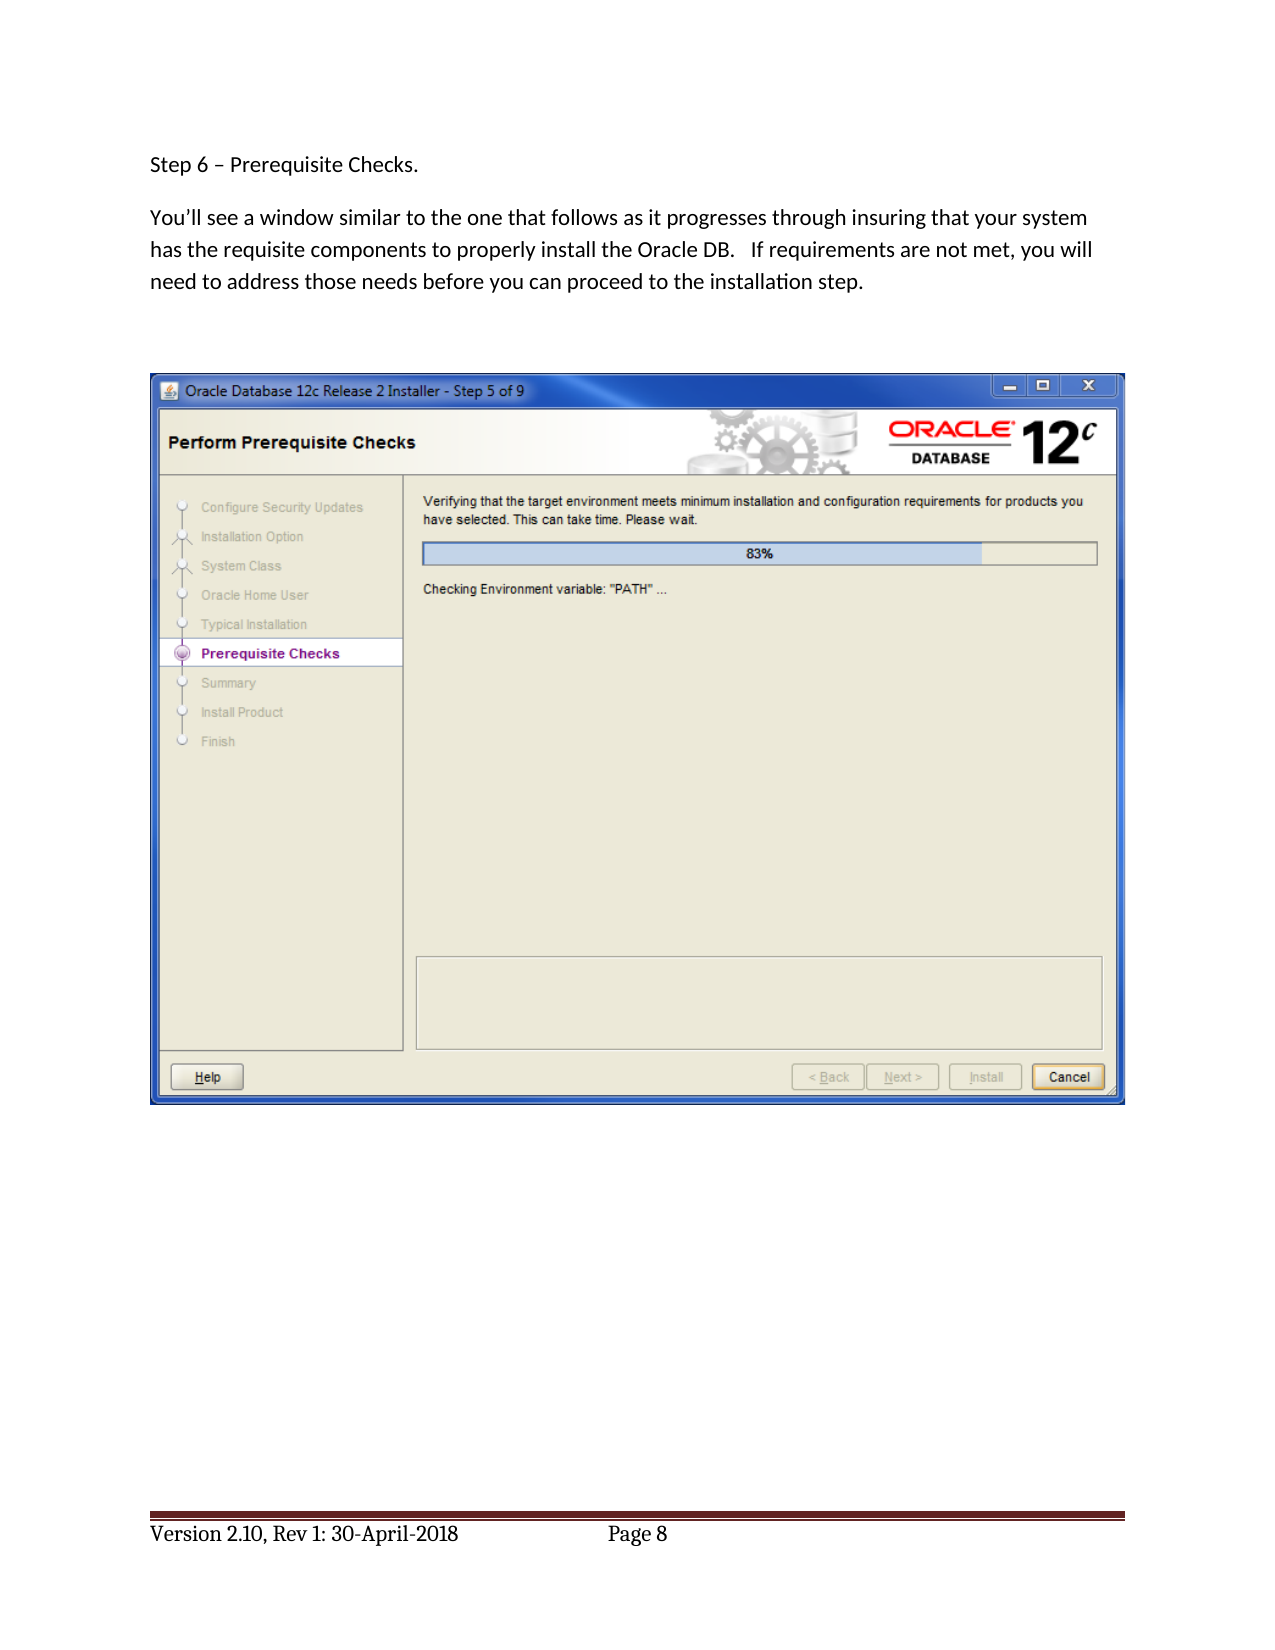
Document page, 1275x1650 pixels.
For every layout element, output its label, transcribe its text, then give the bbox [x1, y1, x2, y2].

text You’ll see a window similar to the one that follows as it progresses through insuring that your system has the requisite components to properly install the Oracle DB. If requirements are not met, you will need to address those needs before you can proceed to the installation step. [150, 203, 1125, 295]
picture [150, 373, 1125, 1105]
text Step 6 – Prerequisite Checks. [150, 150, 1125, 178]
